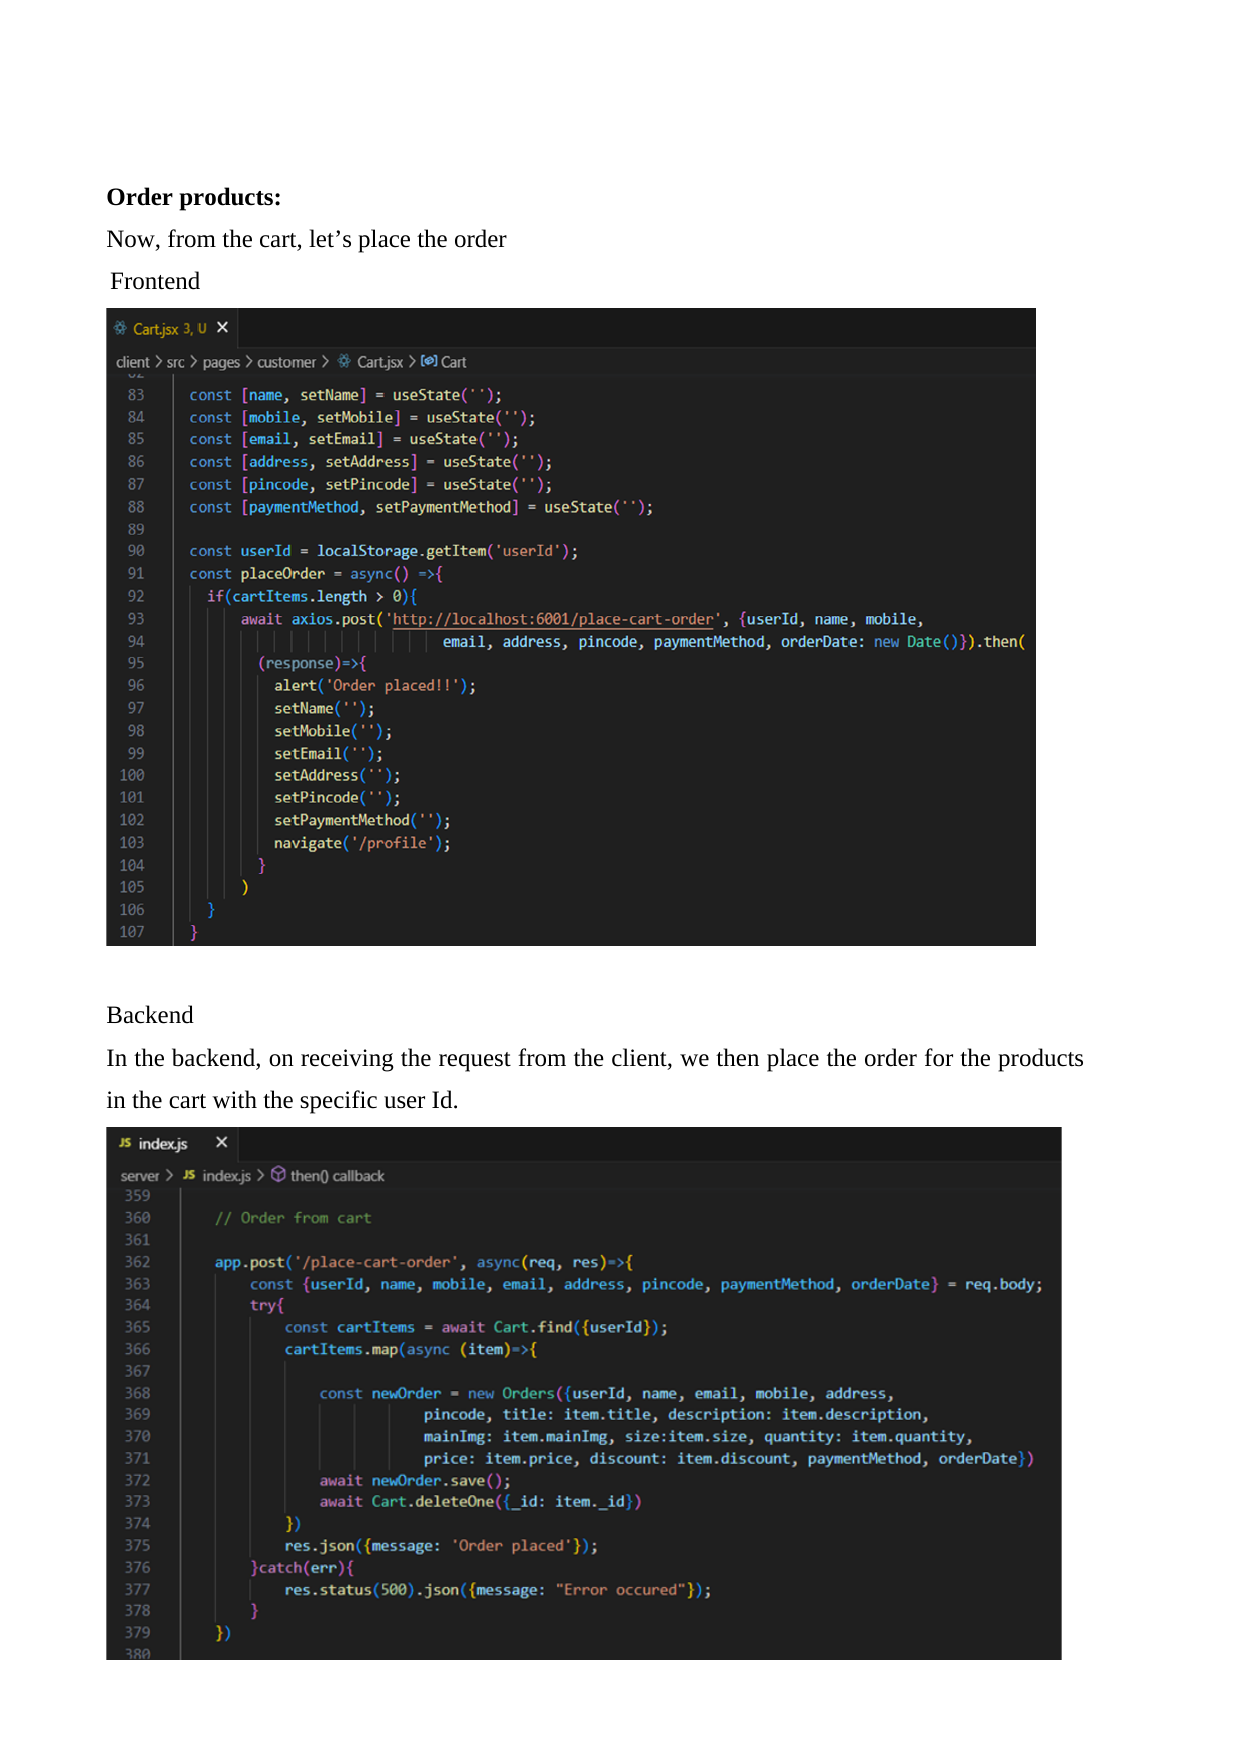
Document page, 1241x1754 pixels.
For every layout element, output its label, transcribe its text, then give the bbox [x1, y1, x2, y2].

text Now, from the cart, let’s place the order [106, 224, 1085, 253]
text Order products: [106, 182, 1085, 210]
picture [106, 308, 1036, 946]
text Backend [106, 1000, 1085, 1029]
picture [106, 1127, 1062, 1660]
text In the backend, on receiving the request from the client, we then place the order for the products in the cart with the specific user Id. [106, 1043, 1085, 1113]
text Frontend [106, 266, 1085, 295]
